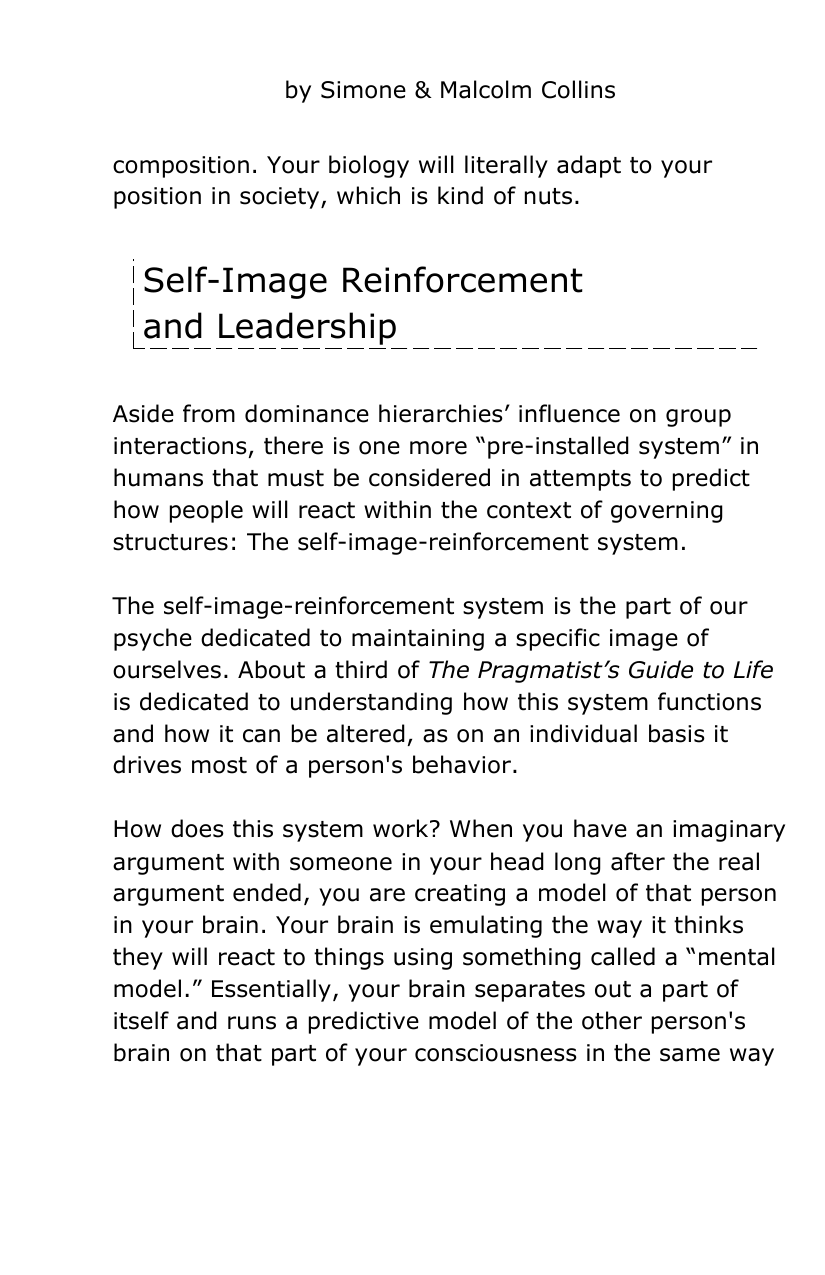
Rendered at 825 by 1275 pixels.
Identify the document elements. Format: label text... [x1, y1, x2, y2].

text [112, 815, 787, 1067]
subtitle Self-Image Reinforcement and Leadership [133, 258, 757, 349]
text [112, 150, 787, 210]
text The self-image-reinforcement system is the part of our psyche dedicated to maintaining a specific image of ourselves. About a third of The Pragmatist’s Guide to Life is dedicated to understanding how this system functions and how it can be altered, as on an individual basis it drives most of a person's behavior. [112, 591, 787, 779]
text Aside from dominance hierarchies’ influence on group interactions, there is one more “pre-installed system” in humans that must be considered in attempts to predict how people will react within the context of governing structures: The self-image-reinforcement system. [112, 399, 787, 555]
